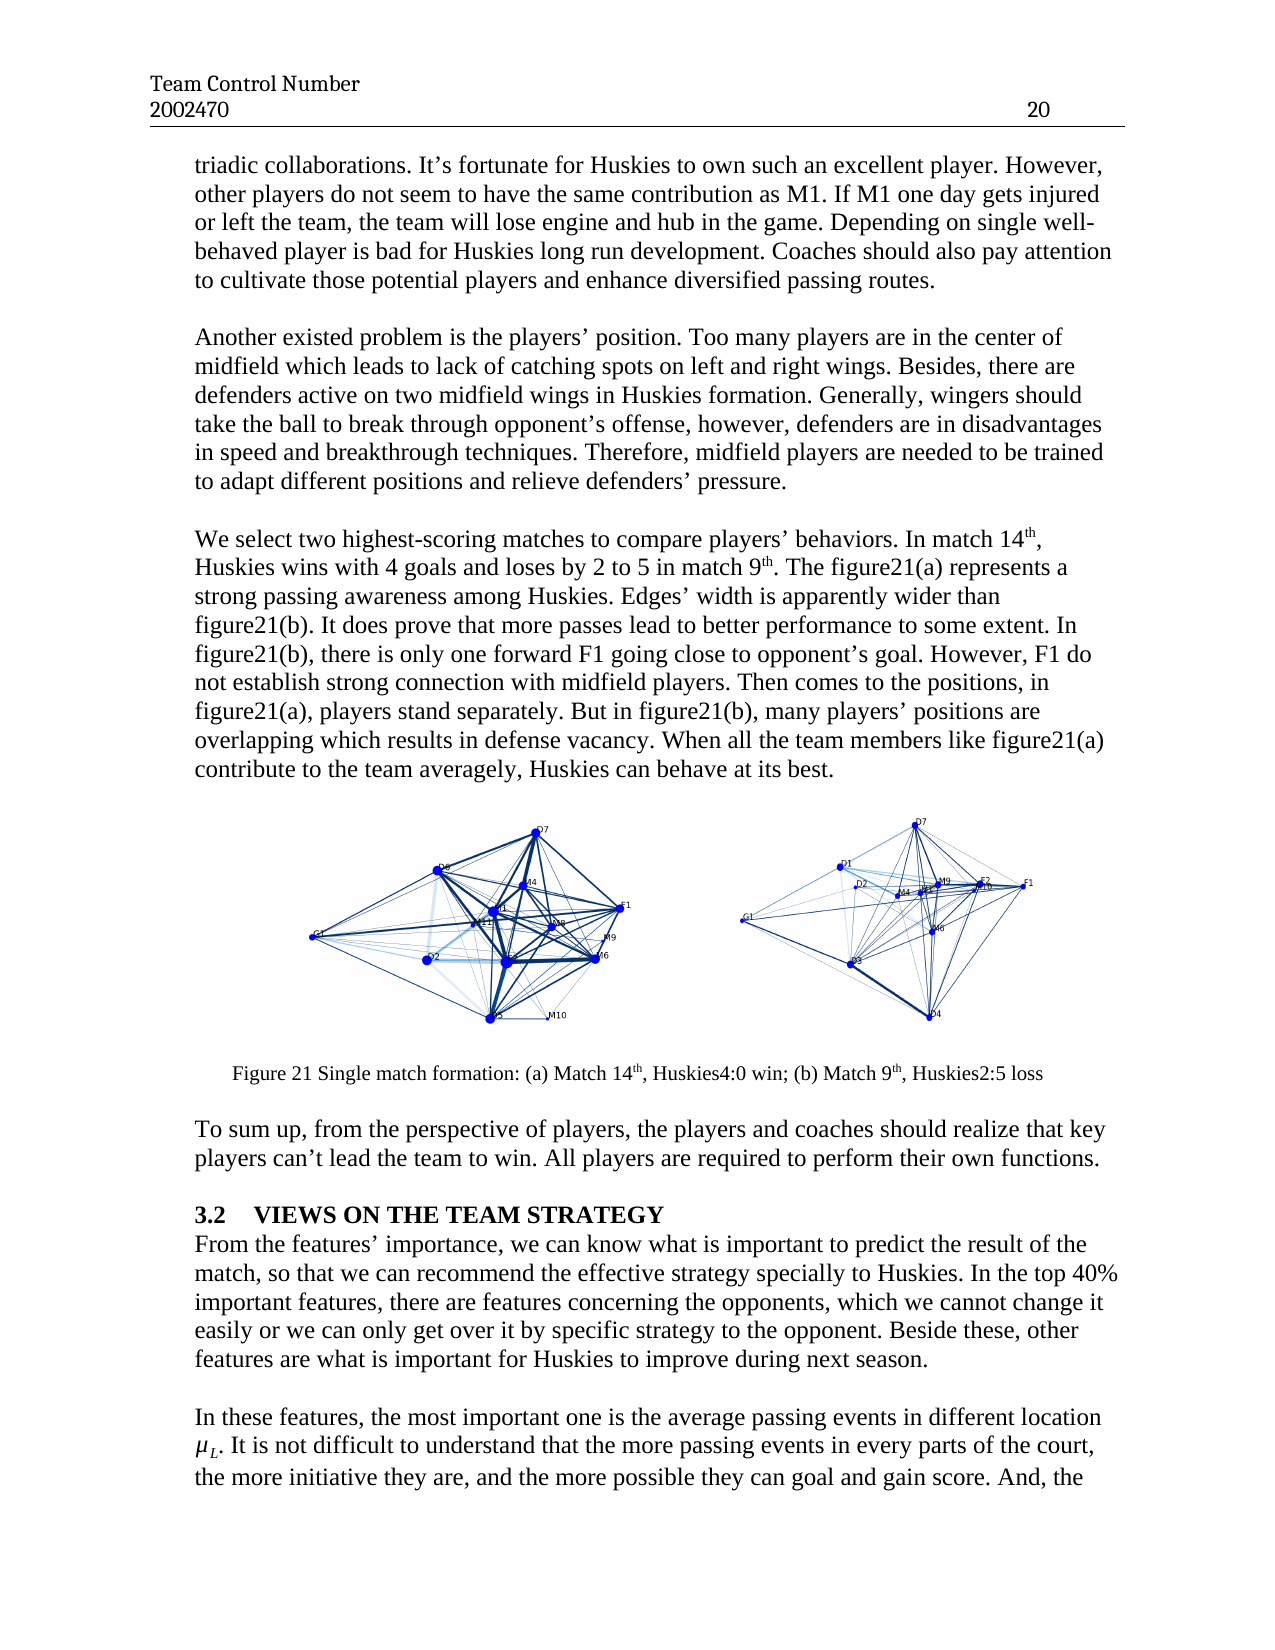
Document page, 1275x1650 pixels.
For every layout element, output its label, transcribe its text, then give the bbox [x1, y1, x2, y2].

picture [242, 782, 1077, 1062]
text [194, 150, 1125, 294]
text We select two highest-scoring matches to compare players’ behaviors. In match 14th, Huskies wins with 4 goals and loses by 2 to 5 in match 9th. The figure21(a) represents a strong passing awareness among Huskies. Edges’ width is apparently wider than figure21(b). It does prove that more passes lead to better performance to some extent. In figure21(b), there is only one forward F1 going close to opponent’s goal. However, F1 do not establish strong connection with midfield players. Then comes to the positions, in figure21(a), players stand separately. But in figure21(b), many players’ positions are overlapping which results in defense vacancy. When all the team members like figure21(a) contribute to the team averagely, Huskies can behave at its best. [194, 524, 1125, 782]
text Figure 21 Single match formation: (a) Match 14th, Huskies4:0 win; (b) Match 9th, Huskies2:5 loss [150, 1061, 1125, 1085]
text To sum up, from the perspective of players, the players and coaches should realize that key players can’t lead the team to win. All players are required to perform their own functions. [194, 1114, 1125, 1172]
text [194, 1402, 1125, 1491]
list VIEWS ON THE TEAM STRATEGY [194, 1200, 1125, 1229]
text From the features’ importance, we can know what is important to predict the result of the match, so that we can recommend the effective strategy specially to Huskies. In the top 40% important features, there are features concerning the opponents, which we cannot change it easily or we can only get over it by specific strategy to the opponent. Beside these, other features are what is important for Huskies to improve during next season. [194, 1229, 1125, 1373]
text Another existed problem is the players’ position. Too many players are in the center of midfield which leads to lack of catching spots on left and right wings. Besides, there are defenders active on two midfield wings in Huskies formation. Generally, wingers should take the ball to break through opponent’s offense, however, defenders are in disadvantages in speed and breakthrough techniques. Therefore, midfield players are needed to be trained to adapt different positions and relieve defenders’ pressure. [194, 322, 1125, 495]
